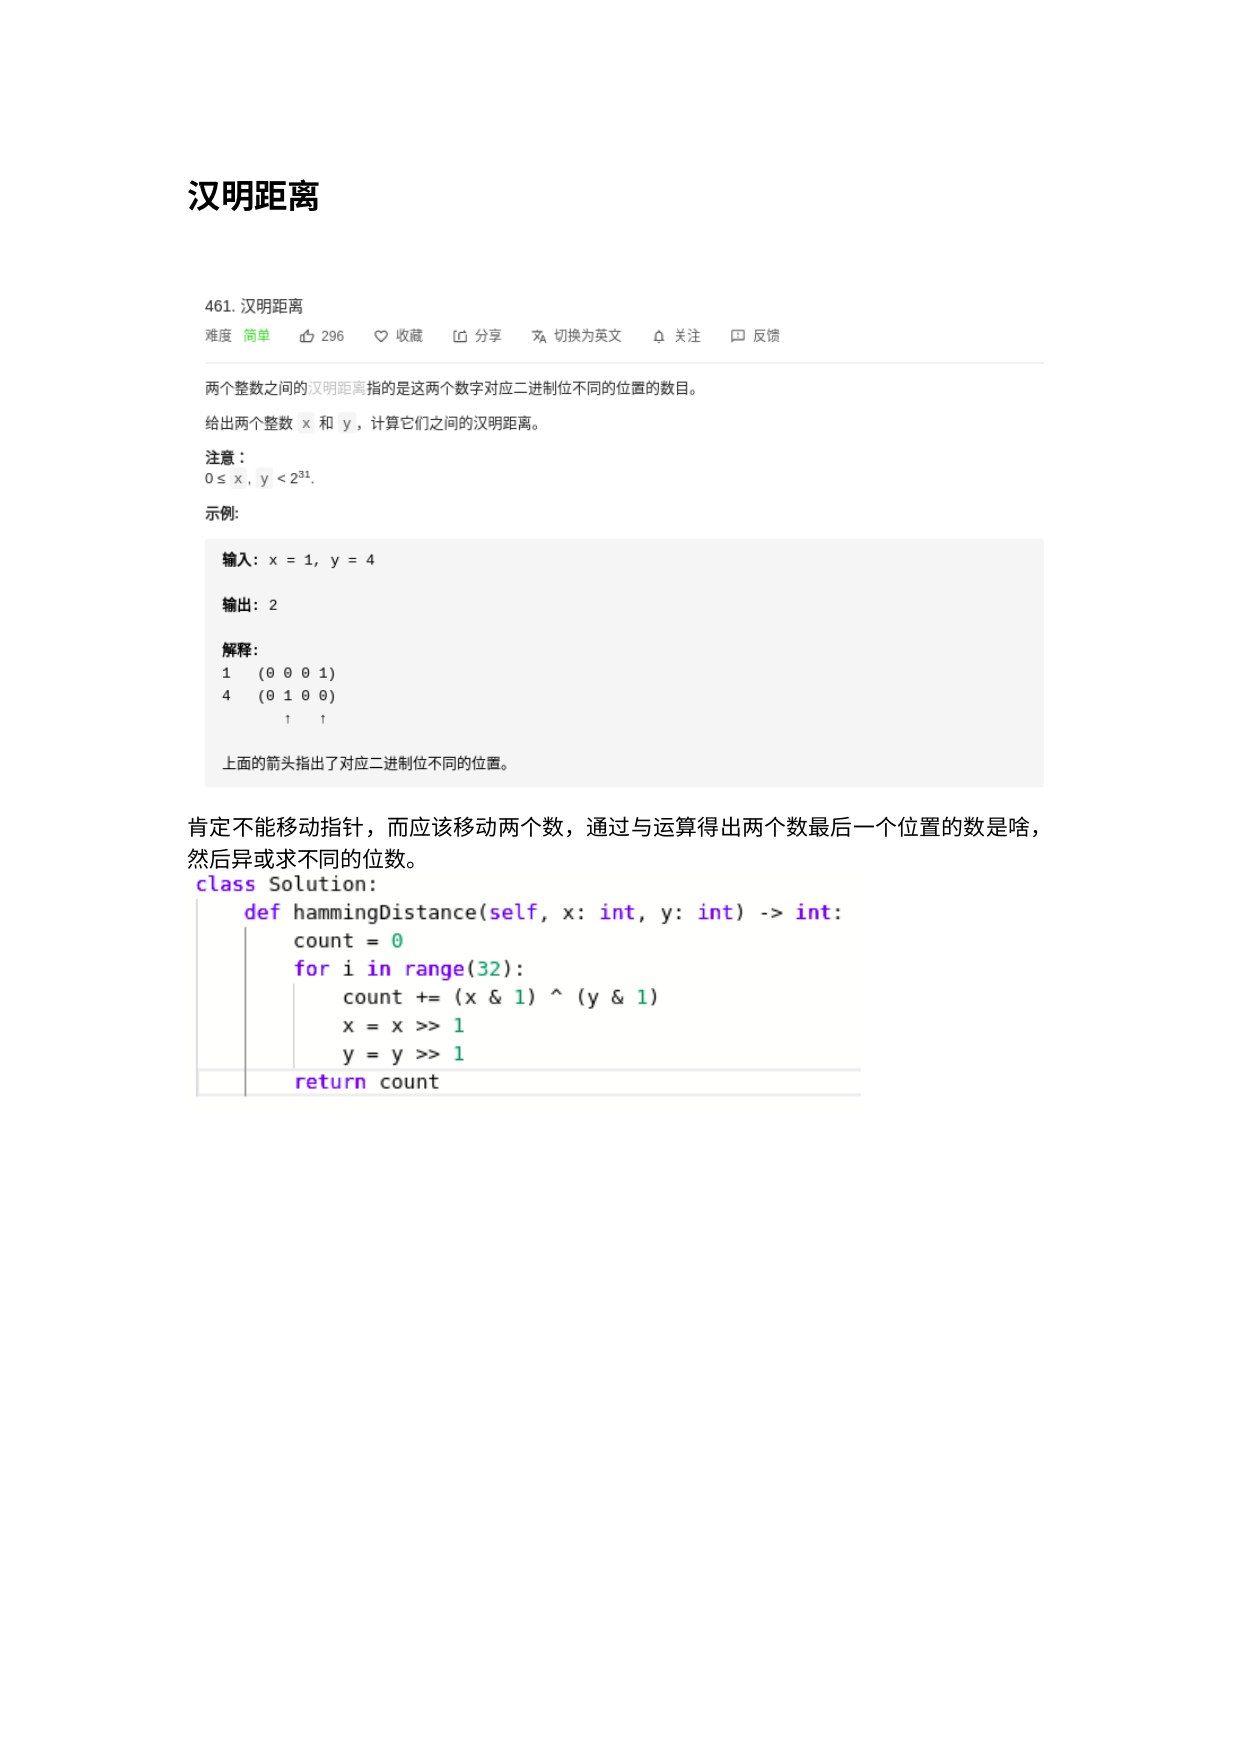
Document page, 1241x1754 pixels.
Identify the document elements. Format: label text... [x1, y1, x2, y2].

text 肯定不能移动指针，而应该移动两个数，通过与运算得出两个数最后一个位置的数是啥，然后异或求不同的位数。 [187, 809, 1053, 874]
picture [187, 874, 861, 1114]
subtitle 汉明距离 [187, 162, 1053, 227]
picture [187, 289, 1052, 793]
